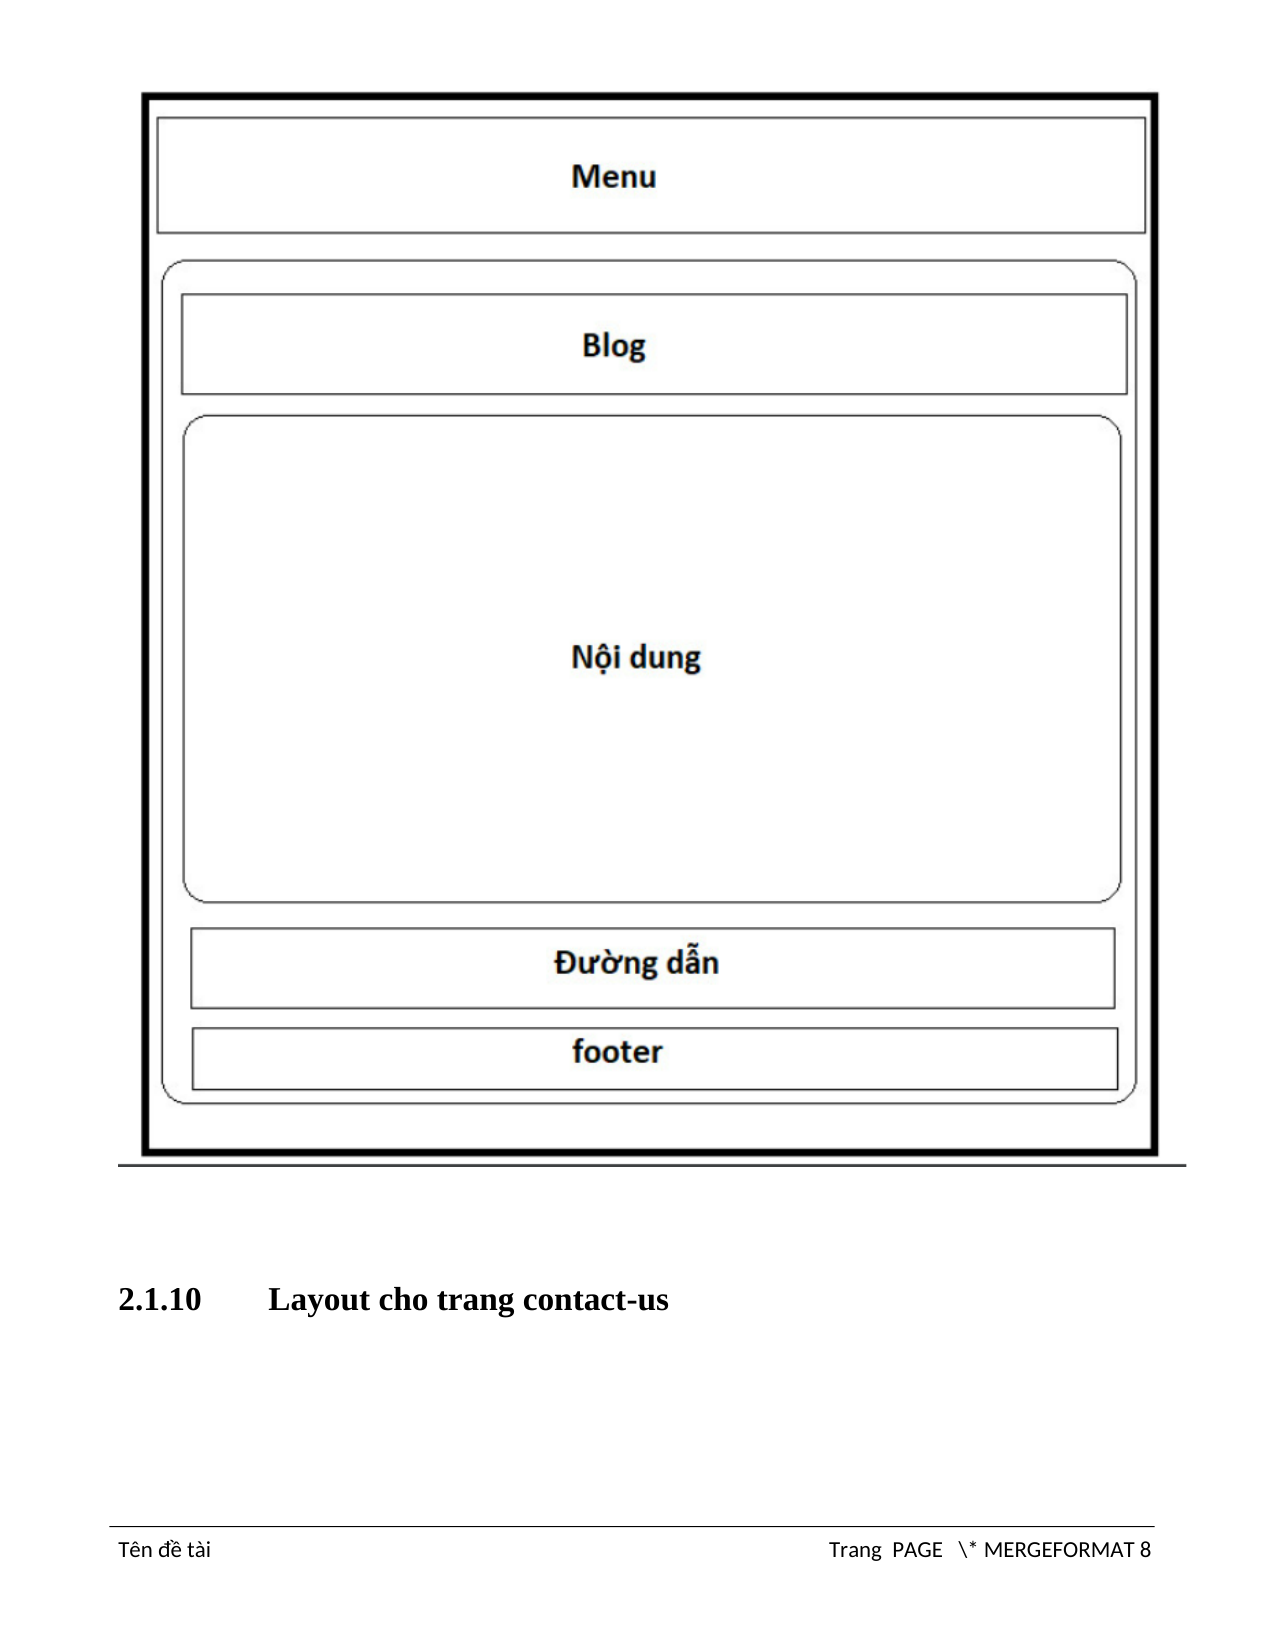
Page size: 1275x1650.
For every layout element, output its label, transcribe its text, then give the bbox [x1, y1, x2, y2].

subtitle Layout cho trang contact-us [118, 1279, 1186, 1317]
picture [118, 88, 1187, 1167]
